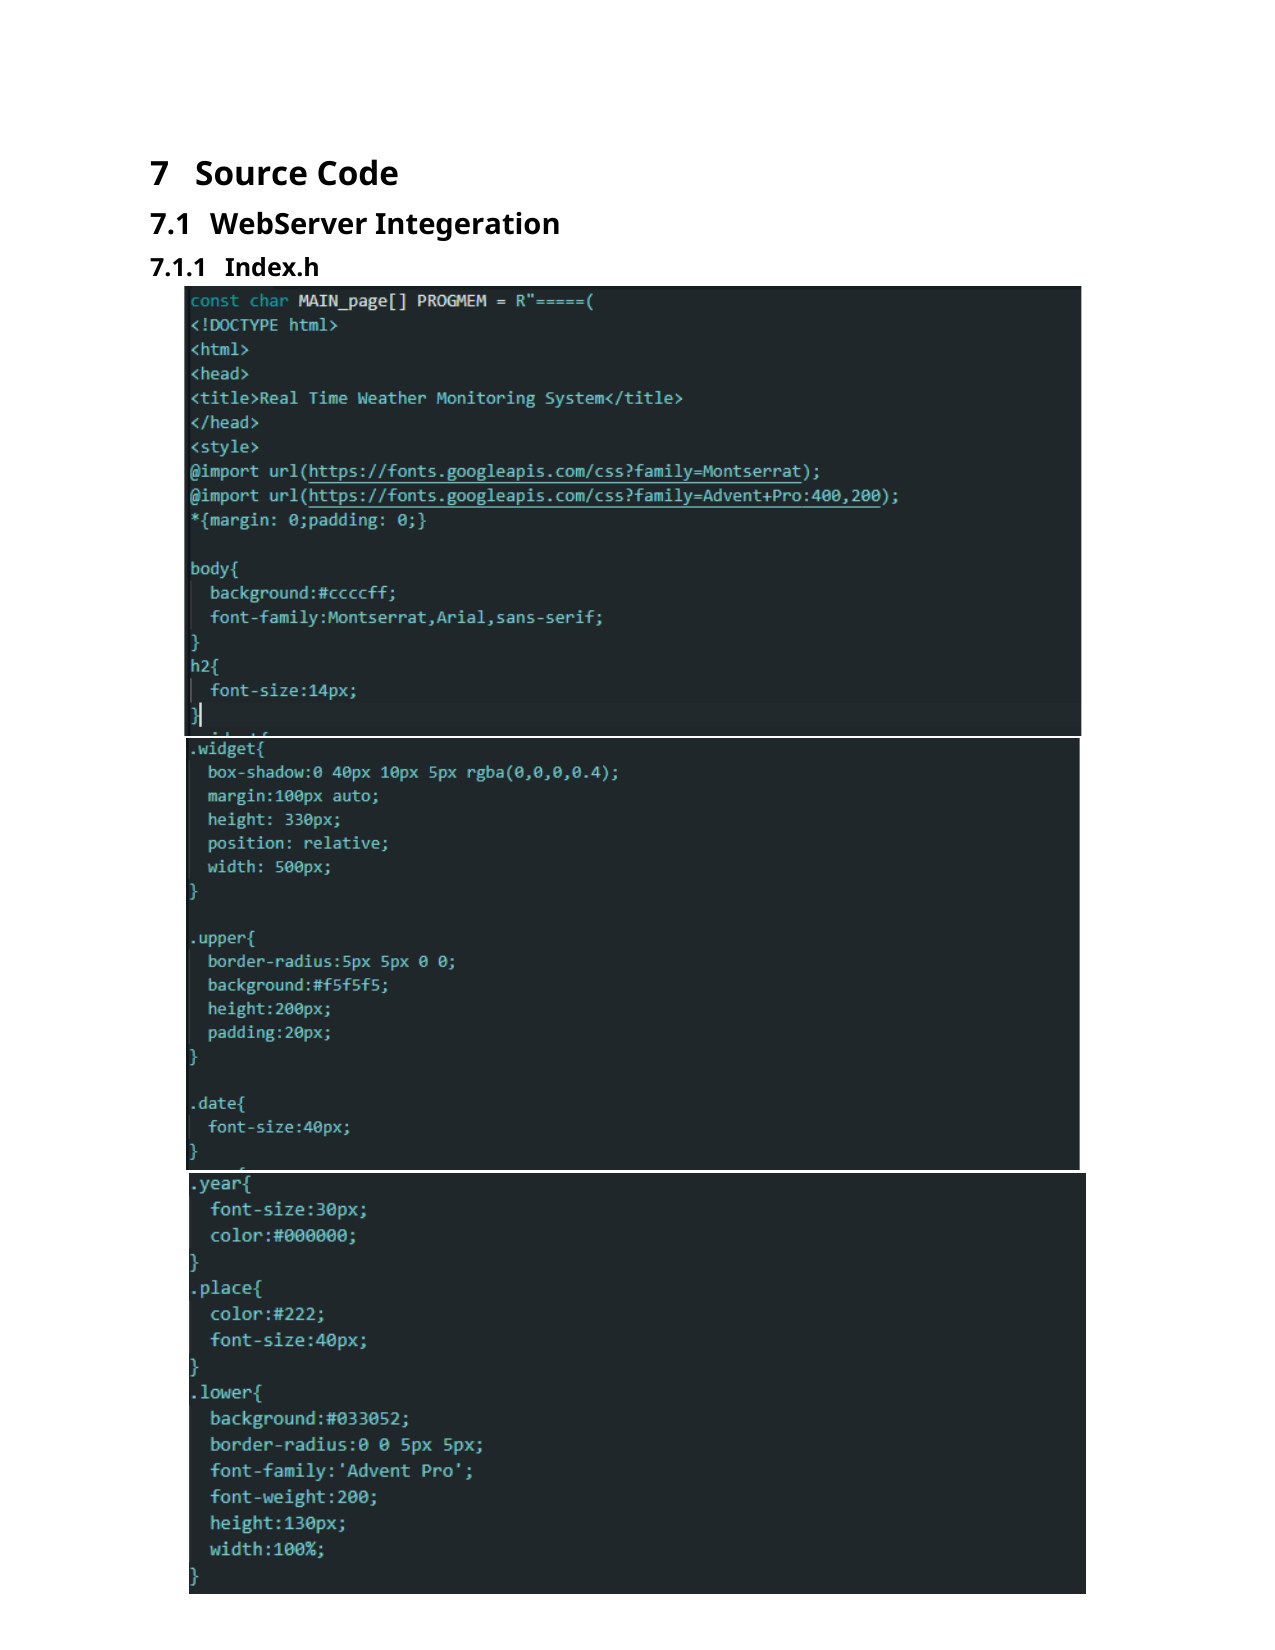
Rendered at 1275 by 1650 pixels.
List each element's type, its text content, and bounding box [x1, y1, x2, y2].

subtitle Source Code [150, 150, 1125, 195]
subtitle Index.h [150, 250, 1125, 284]
picture [184, 286, 1082, 736]
picture [186, 738, 1080, 1170]
picture [189, 1173, 1086, 1594]
subtitle WebServer Integeration [150, 203, 1125, 243]
